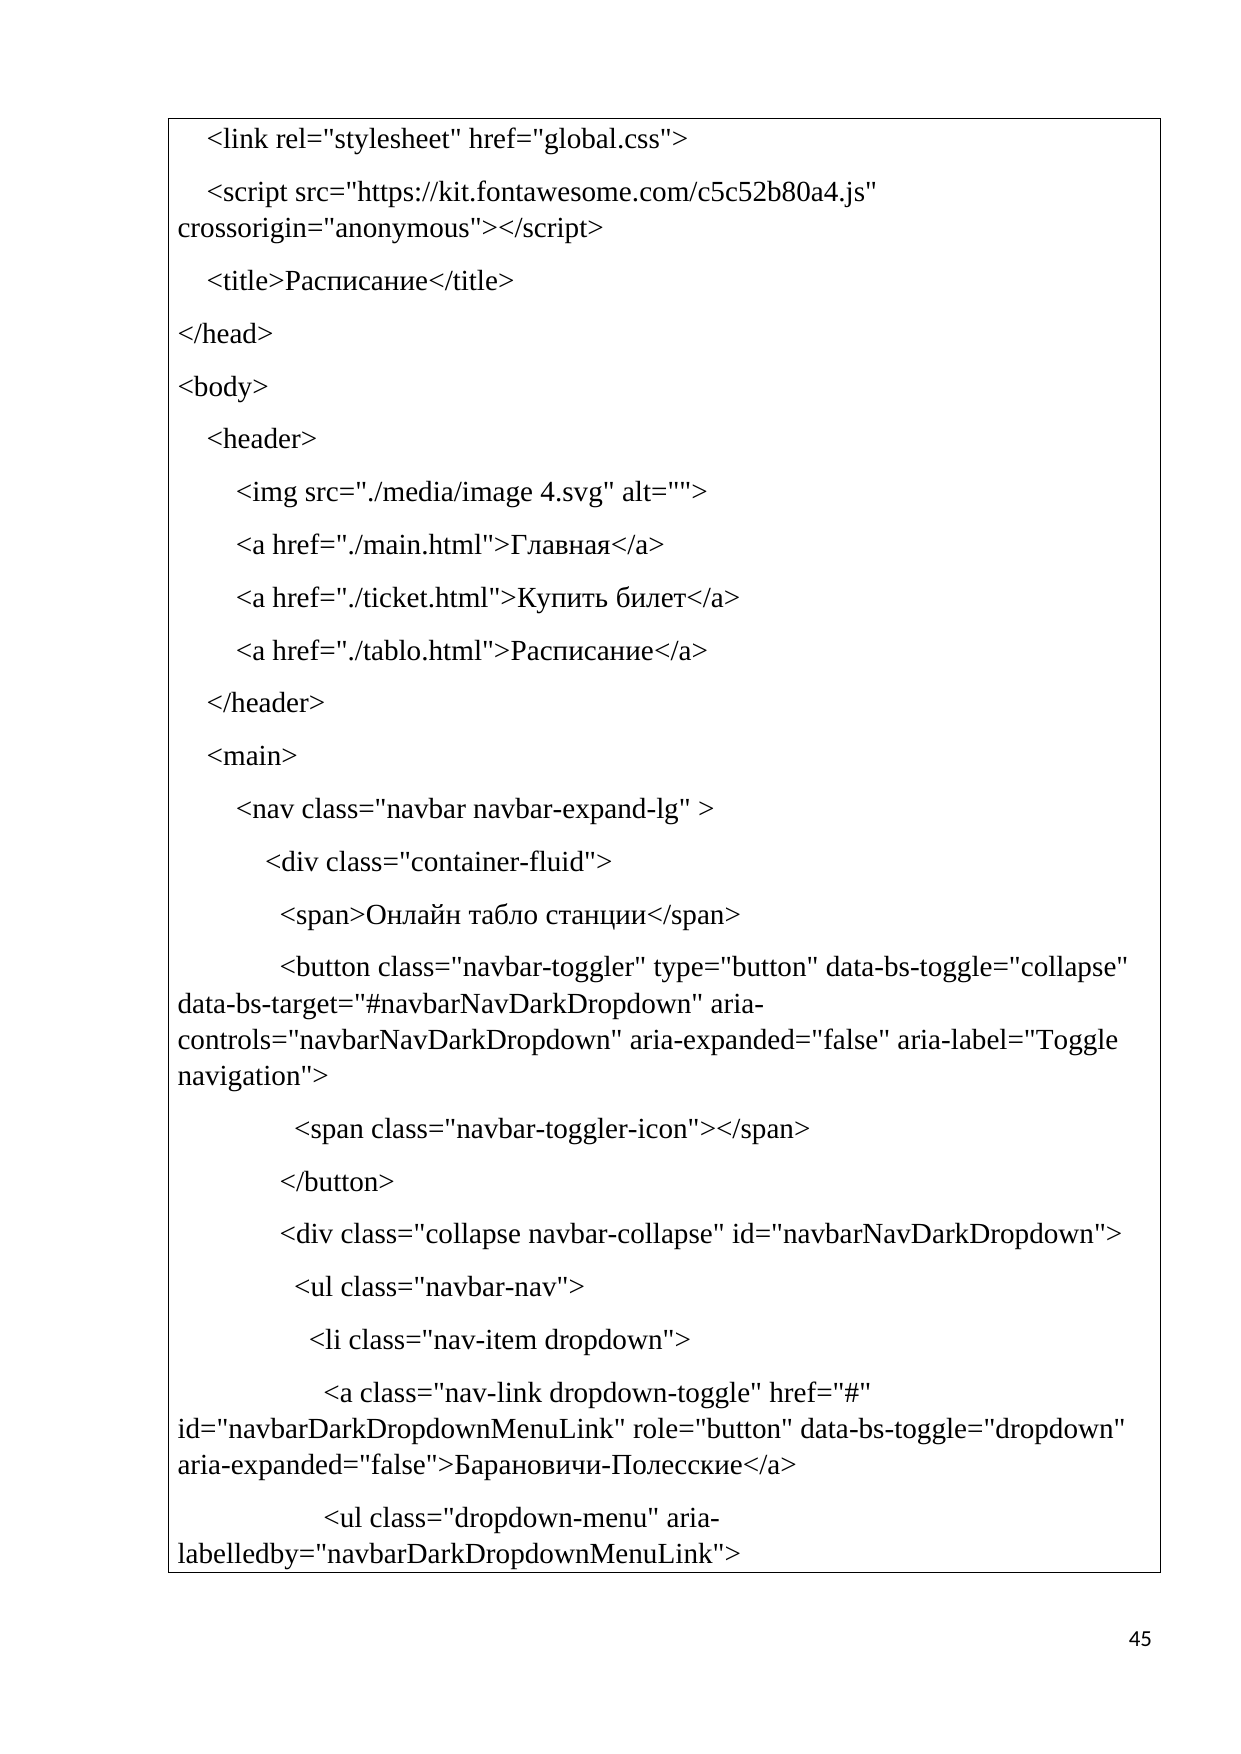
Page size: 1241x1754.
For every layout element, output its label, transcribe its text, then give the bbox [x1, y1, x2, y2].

text <a class="nav-link dropdown-toggle" href="#" id="navbarDarkDropdownMenuLink" role="button" data-bs-toggle="dropdown" aria-expanded="false">Барановичи-Полесские</a> [169, 1372, 1160, 1481]
text </header> [169, 682, 1160, 719]
text <header> [169, 418, 1160, 455]
text <a href="./tablo.html">Расписание</a> [169, 629, 1160, 666]
text <a href="./ticket.html">Купить билет</a> [169, 577, 1160, 613]
text <nav class="navbar navbar-expand-lg" > [169, 788, 1160, 825]
text <button class="navbar-toggler" type="button" data-bs-toggle="collapse" data-bs-target="#navbarNavDarkDropdown" aria-controls="navbarNavDarkDropdown" aria-expanded="false" aria-label="Toggle navigation"> [169, 946, 1160, 1092]
text <a href="./main.html">Главная</a> [169, 524, 1160, 561]
text </button> [169, 1161, 1160, 1197]
text <span class="navbar-toggler-icon"></span> [169, 1108, 1160, 1144]
text <li class="nav-item dropdown"> [169, 1319, 1160, 1356]
text </head> [169, 313, 1160, 349]
text <span>Онлайн табло станции</span> [169, 894, 1160, 930]
text <div class="container-fluid"> [169, 841, 1160, 877]
text <link rel="stylesheet" href="global.css"> [169, 119, 1160, 155]
text <ul class="dropdown-menu" aria-labelledby="navbarDarkDropdownMenuLink"> [169, 1497, 1160, 1572]
text <img src="./media/image 4.svg" alt=""> [169, 471, 1160, 508]
text <div class="collapse navbar-collapse" id="navbarNavDarkDropdown"> [169, 1213, 1160, 1250]
text <title>Расписание</title> [169, 260, 1160, 297]
text <ul class="navbar-nav"> [169, 1266, 1160, 1303]
text <body> [169, 366, 1160, 402]
text <main> [169, 735, 1160, 772]
text <script src="https://kit.fontawesome.com/c5c52b80a4.js" crossorigin="anonymous"></script> [169, 171, 1160, 244]
